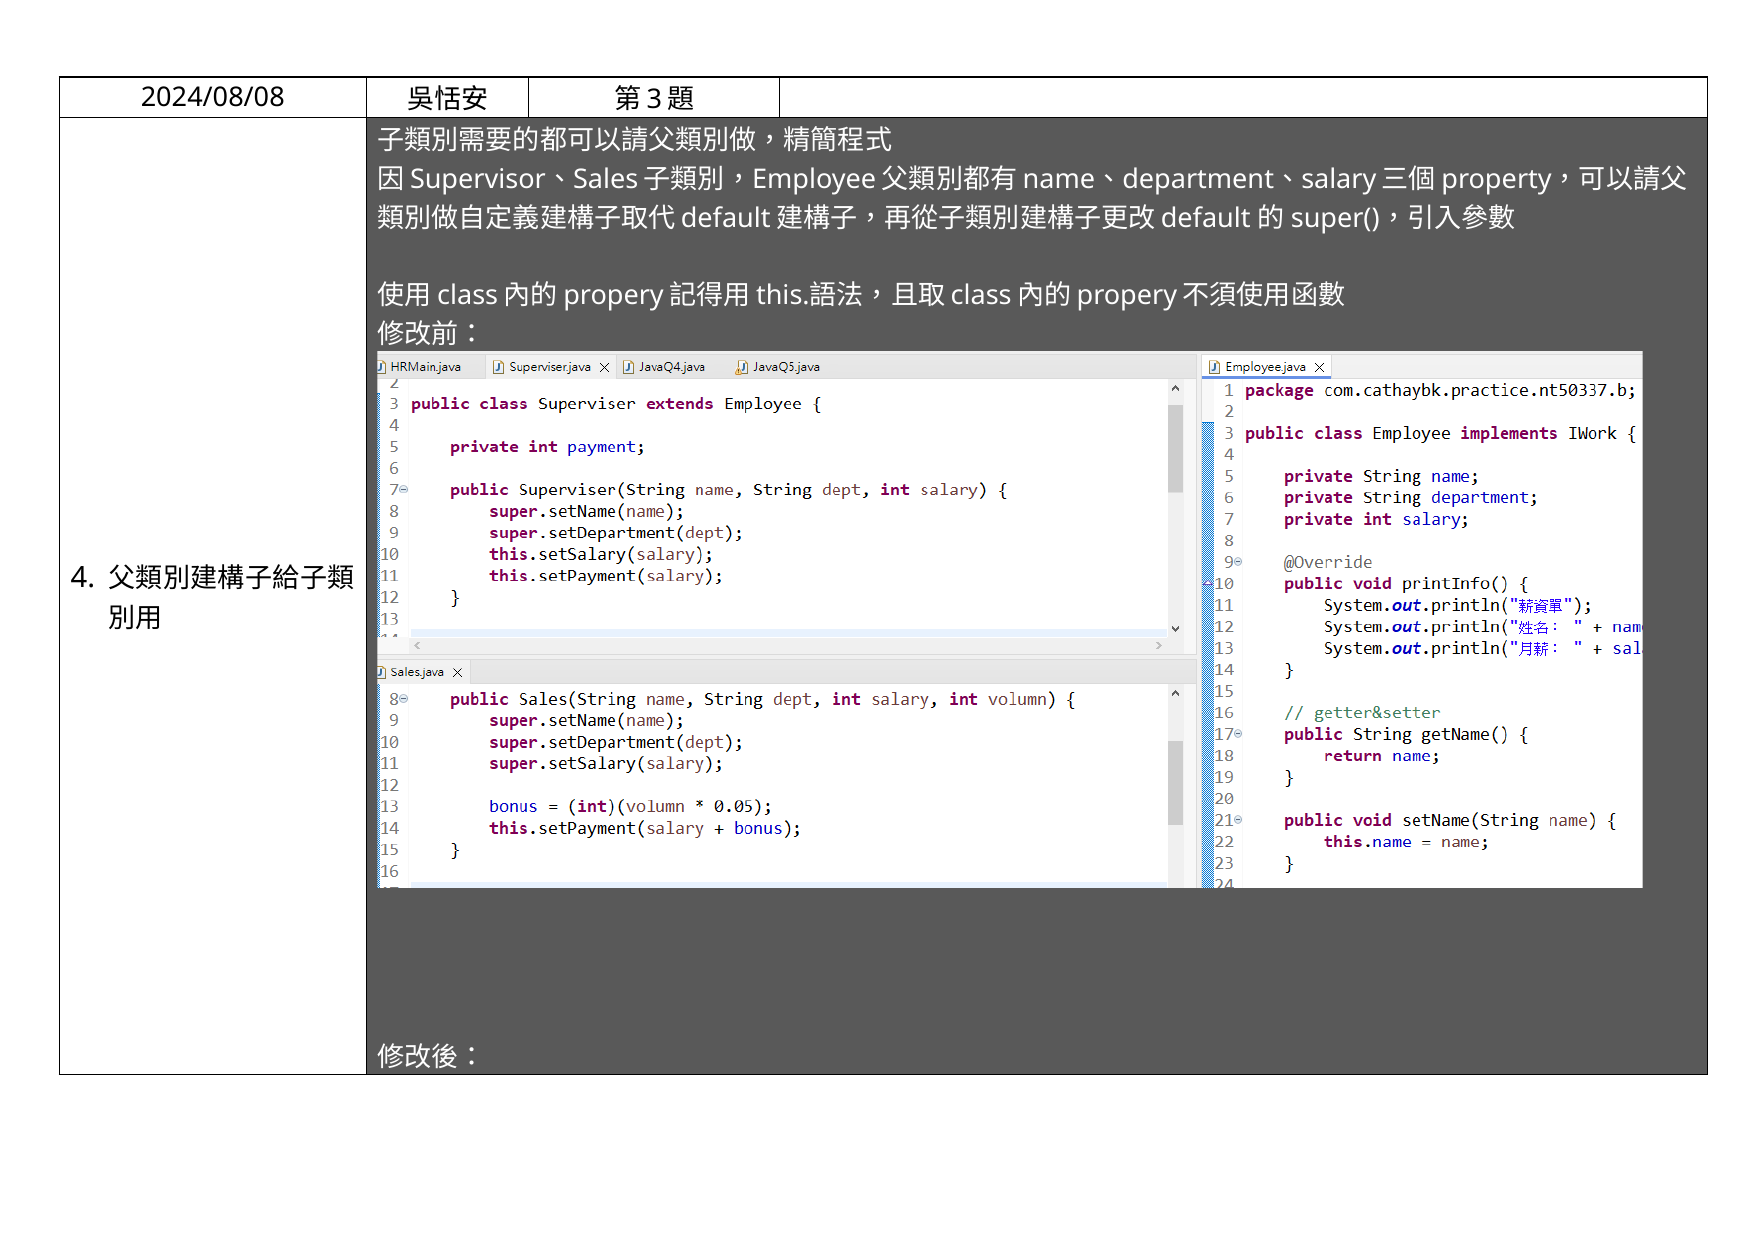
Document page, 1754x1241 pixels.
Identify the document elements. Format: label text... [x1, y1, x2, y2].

table_cell 父類別建構子給子類別用 [60, 118, 366, 1074]
table_header 第3題 [529, 78, 779, 117]
table_header 2024/08/08 [60, 78, 366, 117]
table_header [780, 78, 1707, 117]
picture [377, 351, 1643, 888]
table_header 吳恬安 [367, 78, 528, 117]
